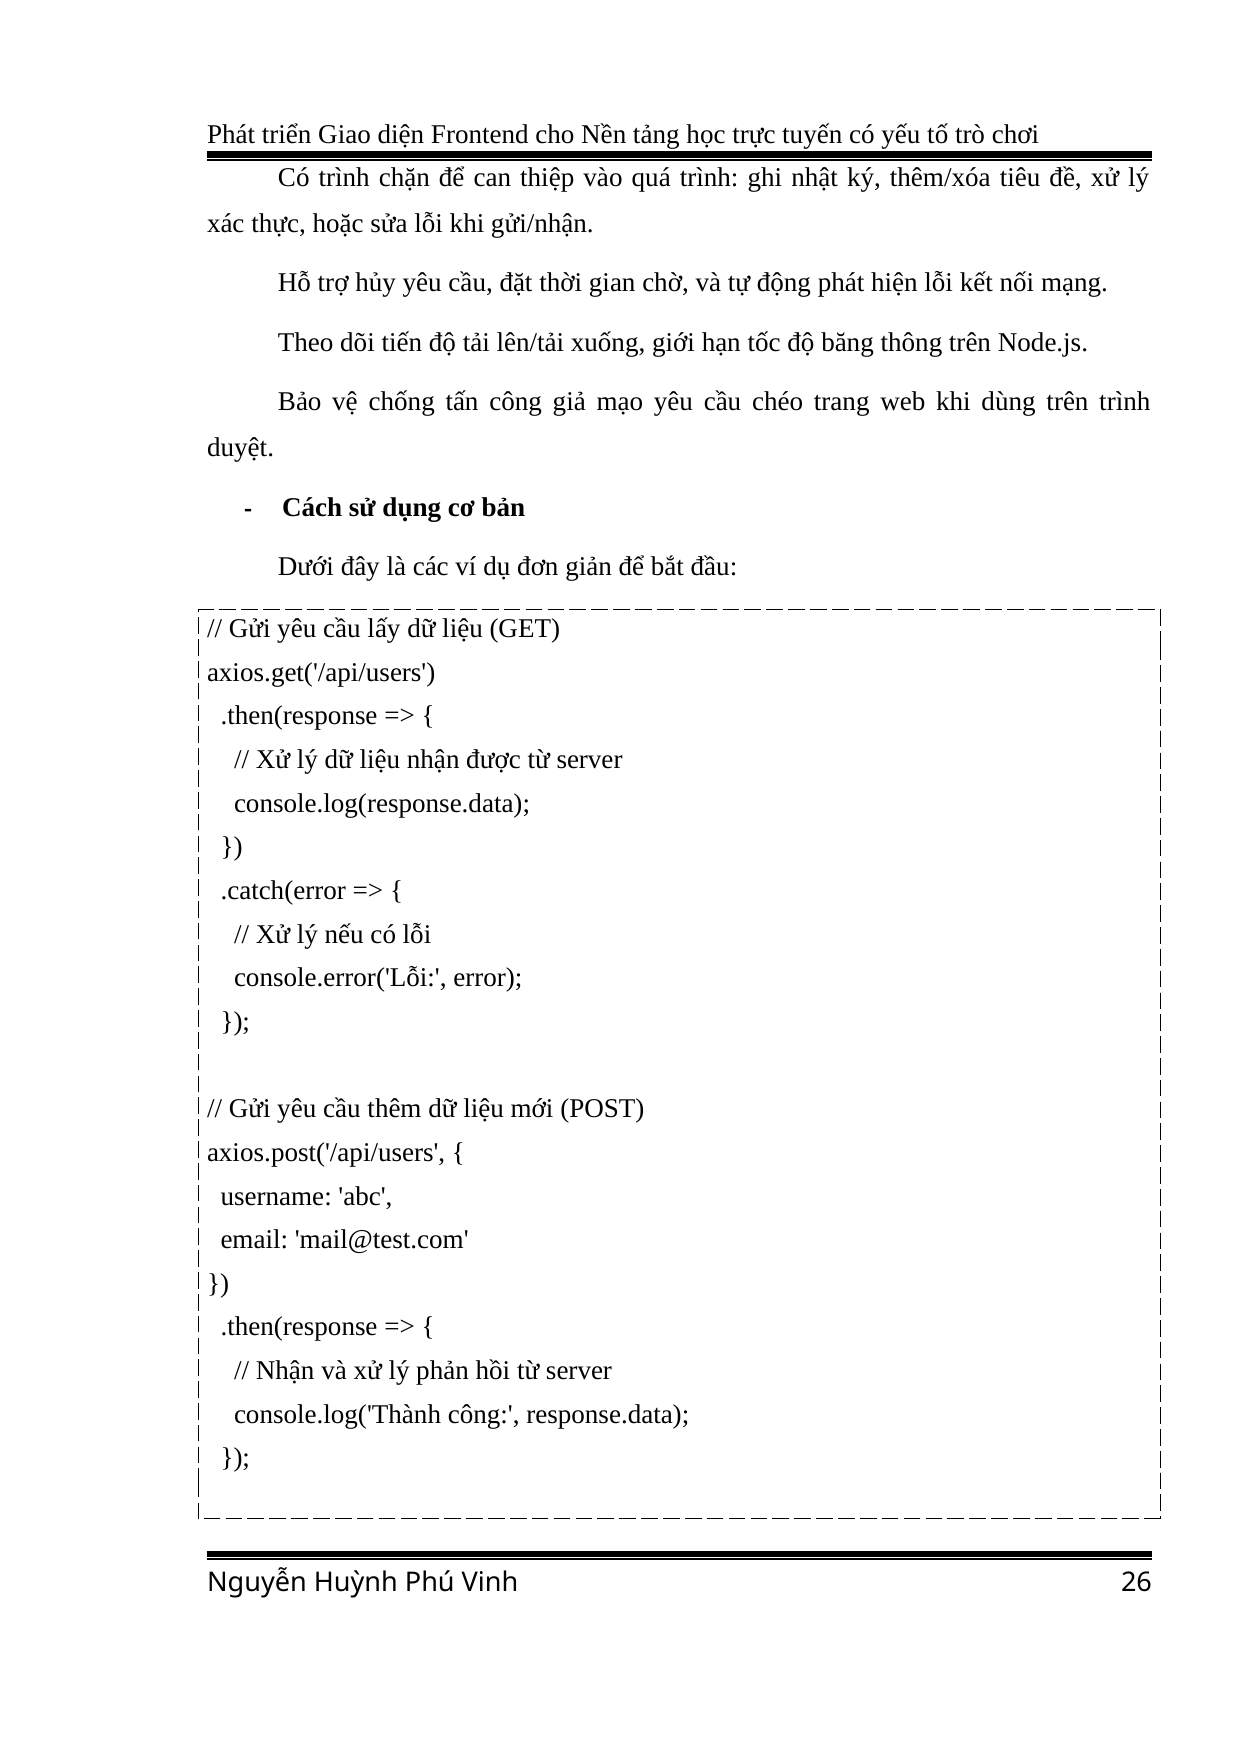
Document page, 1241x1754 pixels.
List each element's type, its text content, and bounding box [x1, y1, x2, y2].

text axios.get('/api/users') [197, 653, 1161, 687]
text Bảo vệ chống tấn công giả mạo yêu cầu chéo trang web khi dùng trên trình duyệt. [207, 385, 1152, 463]
text }); [197, 1002, 1161, 1036]
text .then(response => { [197, 1307, 1161, 1342]
text email: 'mail@test.com' [197, 1220, 1161, 1254]
list Cách sử dụng cơ bản [244, 491, 1152, 522]
text }) [197, 1264, 1161, 1298]
text Theo dõi tiến độ tải lên/tải xuống, giới hạn tốc độ băng thông trên Node.js. [207, 326, 1152, 357]
text }); [197, 1438, 1161, 1473]
text // Xử lý dữ liệu nhận được từ server [197, 740, 1161, 774]
text .then(response => { [197, 696, 1161, 731]
text Hỗ trợ hủy yêu cầu, đặt thời gian chờ, và tự động phát hiện lỗi kết nối mạng. [207, 267, 1152, 298]
text .catch(error => { [197, 871, 1161, 905]
text // Xử lý nếu có lỗi [197, 914, 1161, 949]
text console.log(response.data); [197, 784, 1161, 818]
text // Nhận và xử lý phản hồi từ server [197, 1351, 1161, 1385]
text axios.post('/api/users', { [197, 1133, 1161, 1167]
text // Gửi yêu cầu thêm dữ liệu mới (POST) [197, 1089, 1161, 1123]
text Dưới đây là các ví dụ đơn giản để bắt đầu: [207, 550, 1152, 581]
text Có trình chặn để can thiệp vào quá trình: ghi nhật ký, thêm/xóa tiêu đề, xử lý xác thực, hoặc sửa lỗi khi gửi/nhận. [207, 161, 1152, 238]
text }) [197, 827, 1161, 862]
text console.error('Lỗi:', error); [197, 958, 1161, 992]
text console.log('Thành công:', response.data); [197, 1395, 1161, 1429]
text // Gửi yêu cầu lấy dữ liệu (GET) [197, 609, 1161, 643]
text username: 'abc', [197, 1176, 1161, 1211]
